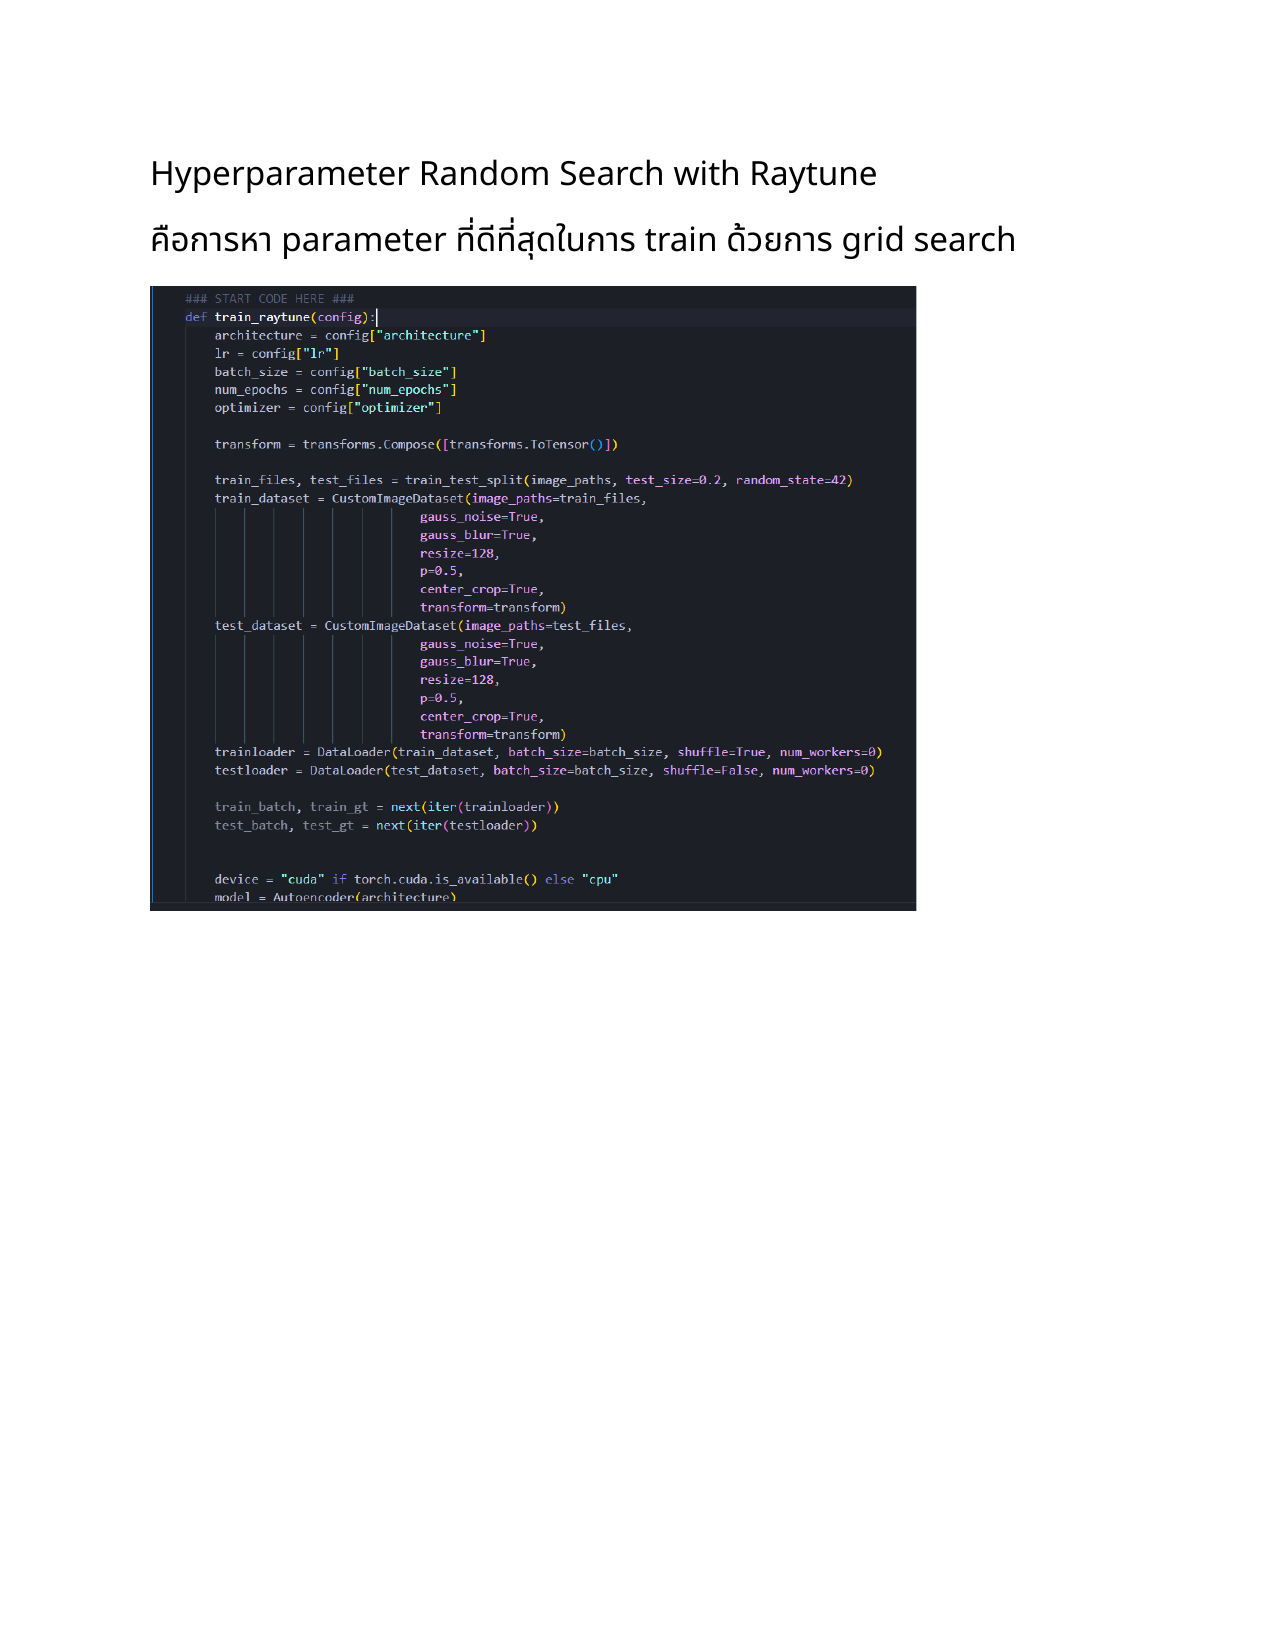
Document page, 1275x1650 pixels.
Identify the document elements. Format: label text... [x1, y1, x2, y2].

text Hyperparameter Random Search with Raytune [150, 150, 1125, 195]
text คือการหา parameter ที่ดีที่สุดในการ train ด้วยการ grid search [150, 216, 1125, 266]
picture [150, 286, 917, 911]
